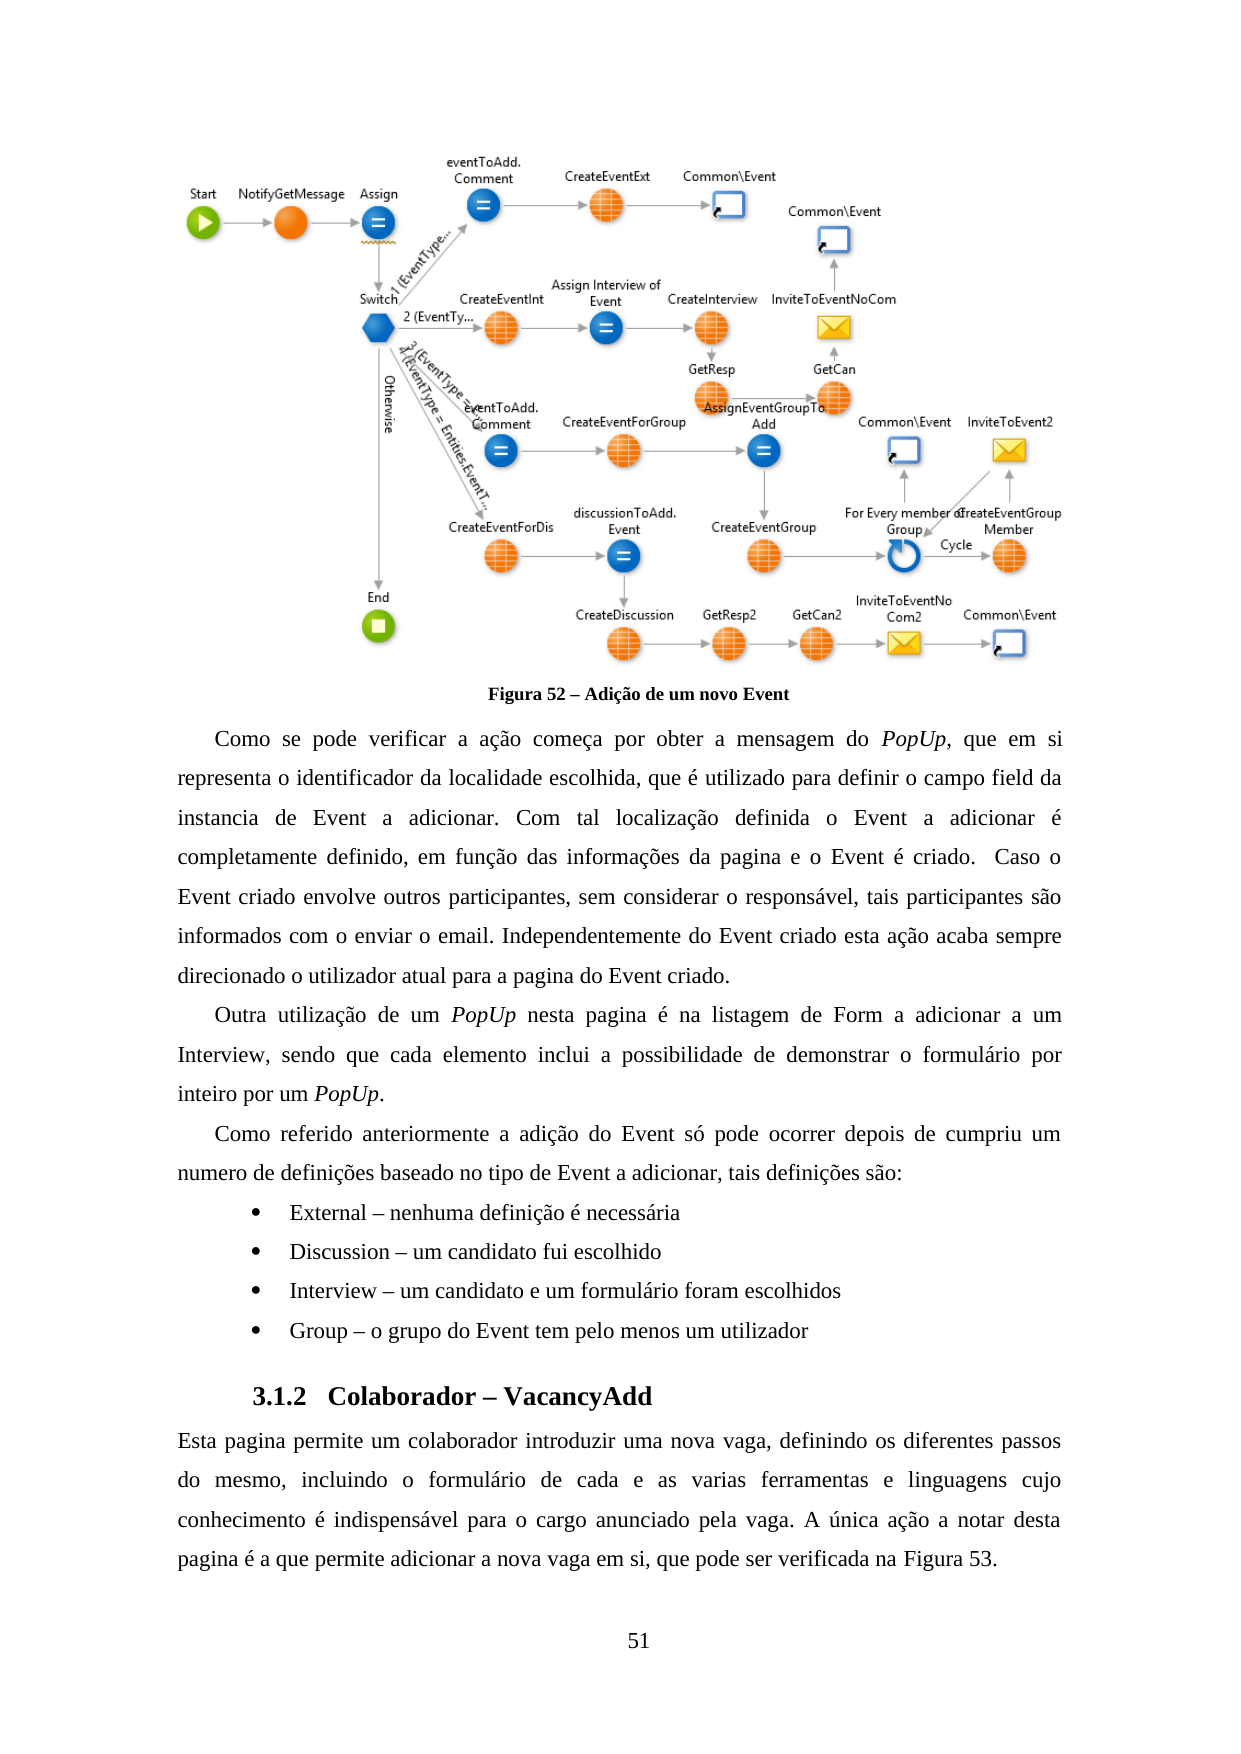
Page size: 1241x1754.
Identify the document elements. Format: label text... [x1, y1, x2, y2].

list External – nenhuma definição é necessária [252, 1198, 1063, 1225]
list Colaborador – VacancyAdd [252, 1380, 1063, 1411]
text Como se pode verificar a ação começa por obter a mensagem do PopUp, que em si representa o identificador da localidade escolhida, que é utilizado para definir o campo field da instancia de Event a adicionar. Com tal localização definida o Event a adicionar é completamente definido, em função das informações da pagina e o Event é criado. Caso o Event criado envolve outros participantes, sem considerar o responsável, tais participantes são informados com o enviar o email. Independentemente do Event criado esta ação acaba sempre direcionado o utilizador atual para a pagina do Event criado. [177, 725, 1063, 988]
text Como referido anteriormente a adição do Event só pode ocorrer depois de cumpriu um numero de definições baseado no tipo de Event a adicionar, tais definições são: [177, 1119, 1063, 1185]
text Figura 52 – Adição de um novo Event [177, 682, 1063, 704]
picture [177, 147, 1063, 670]
list Discussion – um candidato fui escolhido [252, 1238, 1063, 1264]
list Group – o grupo do Event tem pelo menos um utilizador [252, 1317, 1063, 1343]
text Outra utilização de um PopUp nesta pagina é na listagem de Form a adicionar a um Interview, sendo que cada elemento inclui a possibilidade de demonstrar o formulário por inteiro por um PopUp. [177, 1001, 1063, 1106]
text Esta pagina permite um colaborador introduzir uma nova vaga, definindo os diferentes passos do mesmo, incluindo o formulário de cada e as varias ferramentas e linguagens cujo conhecimento é indispensável para o cargo anunciado pela vaga. A única ação a notar desta pagina é a que permite adicionar a nova vaga em si, que pode ser verificada na Figura 53. [177, 1427, 1063, 1572]
list Interview – um candidato e um formulário foram escolhidos [252, 1277, 1063, 1304]
